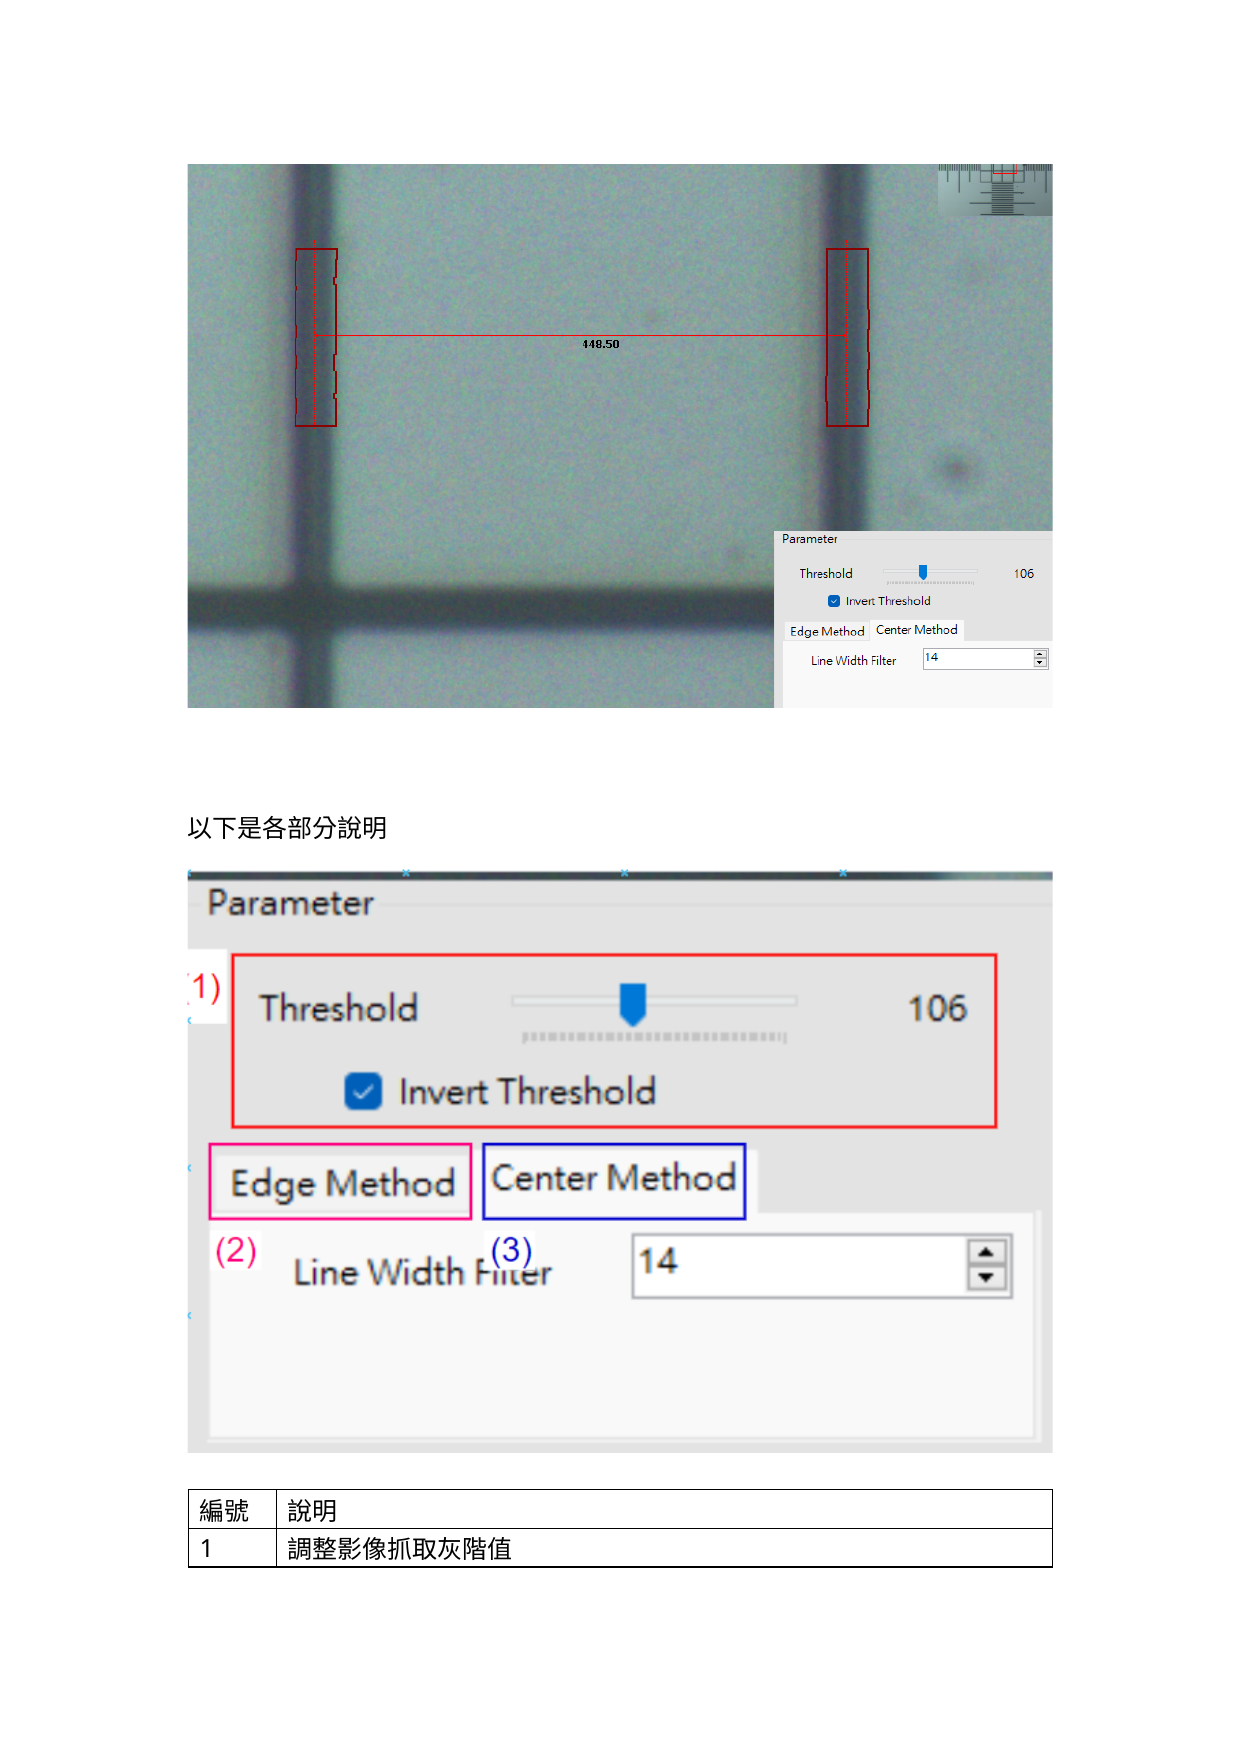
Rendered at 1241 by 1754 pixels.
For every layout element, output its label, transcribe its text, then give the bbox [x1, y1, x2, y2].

table_cell 調整影像抓取灰階值 [277, 1529, 1052, 1566]
table_header 說明 [277, 1490, 1052, 1528]
text 以下是各部分說明 [187, 808, 1053, 846]
picture [187, 164, 1053, 708]
table_header 編號 [189, 1490, 276, 1528]
table_cell 1 [189, 1529, 276, 1566]
picture [187, 867, 1053, 1453]
